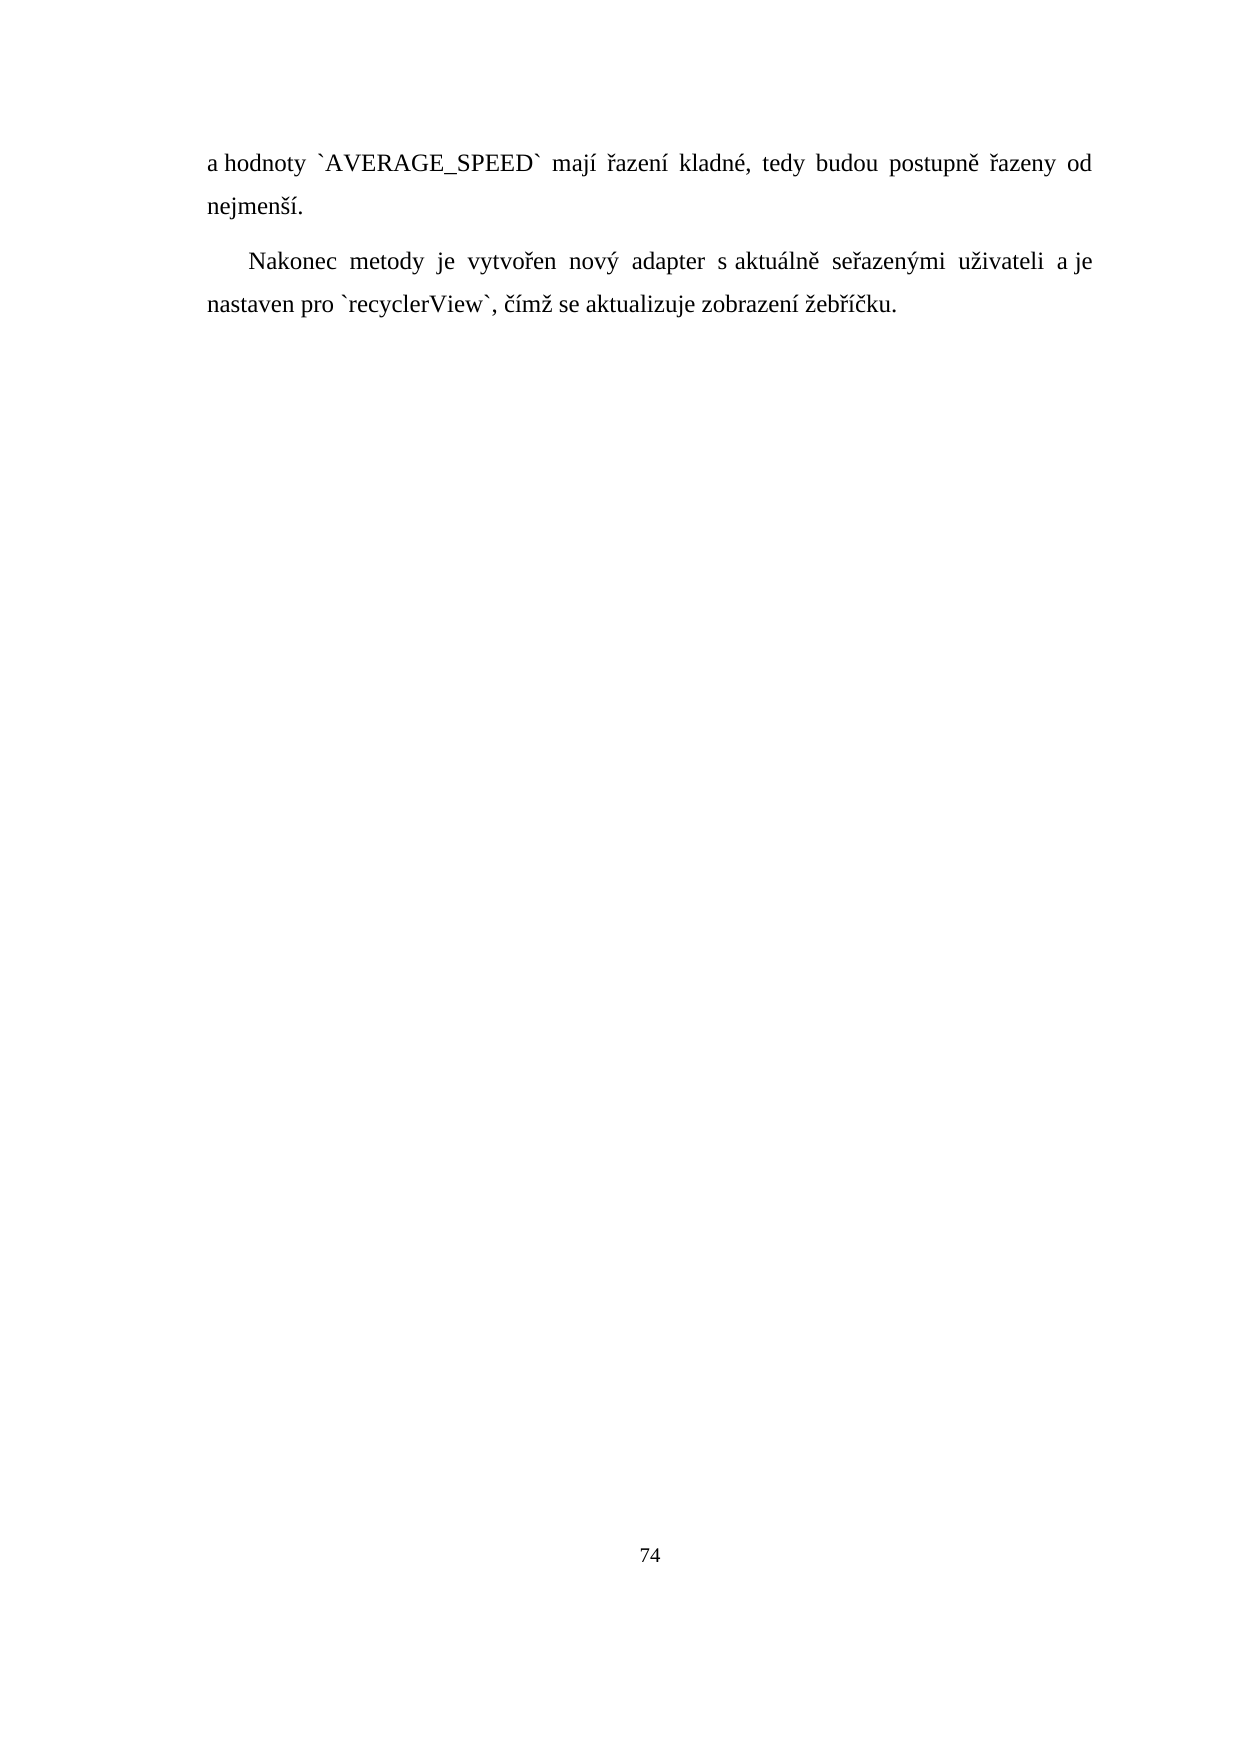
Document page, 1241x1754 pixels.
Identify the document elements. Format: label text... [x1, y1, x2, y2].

text Nakonec metody je vytvořen nový adapter s aktuálně seřazenými uživateli a je nastaven pro `recyclerView`, čímž se aktualizuje zobrazení žebříčku. [207, 246, 1092, 318]
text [207, 148, 1092, 219]
